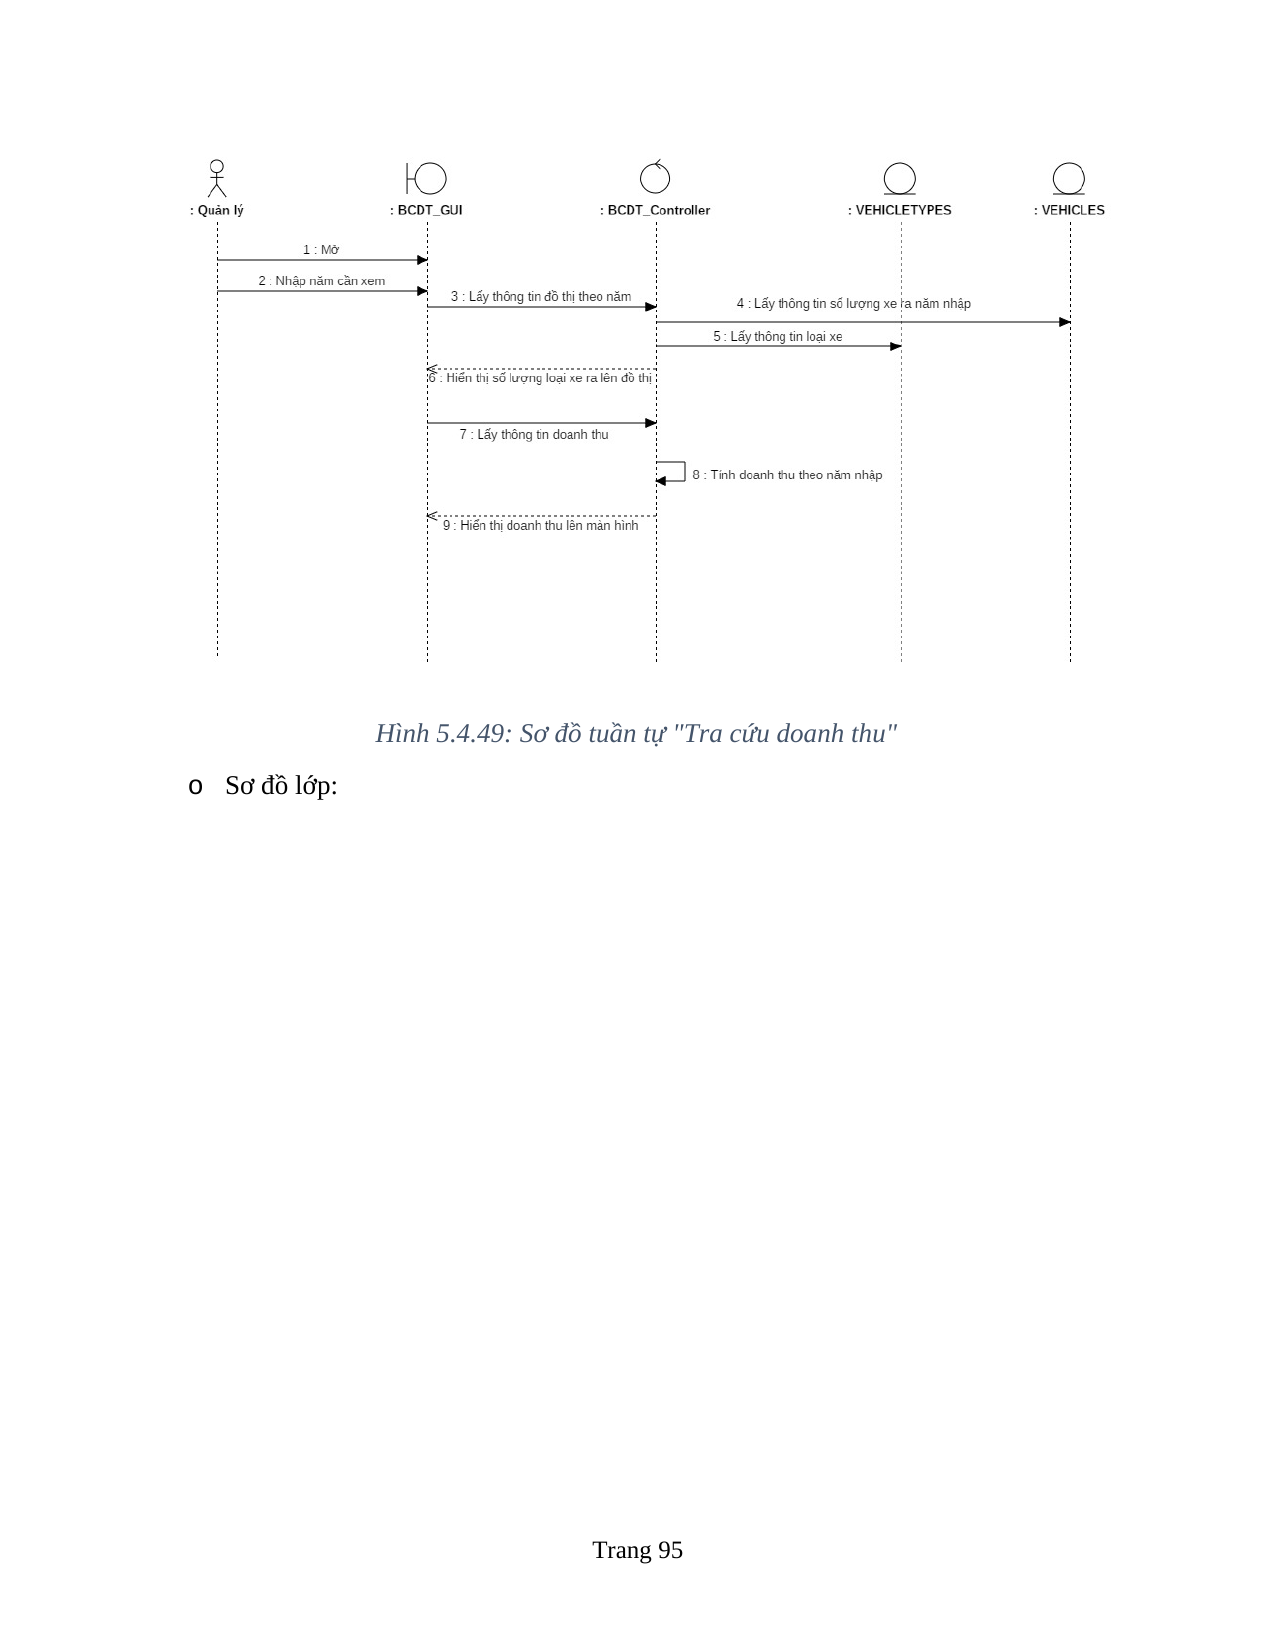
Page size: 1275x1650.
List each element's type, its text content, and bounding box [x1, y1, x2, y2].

picture [150, 150, 1172, 702]
list Sơ đồ lớp: [187, 769, 1125, 802]
